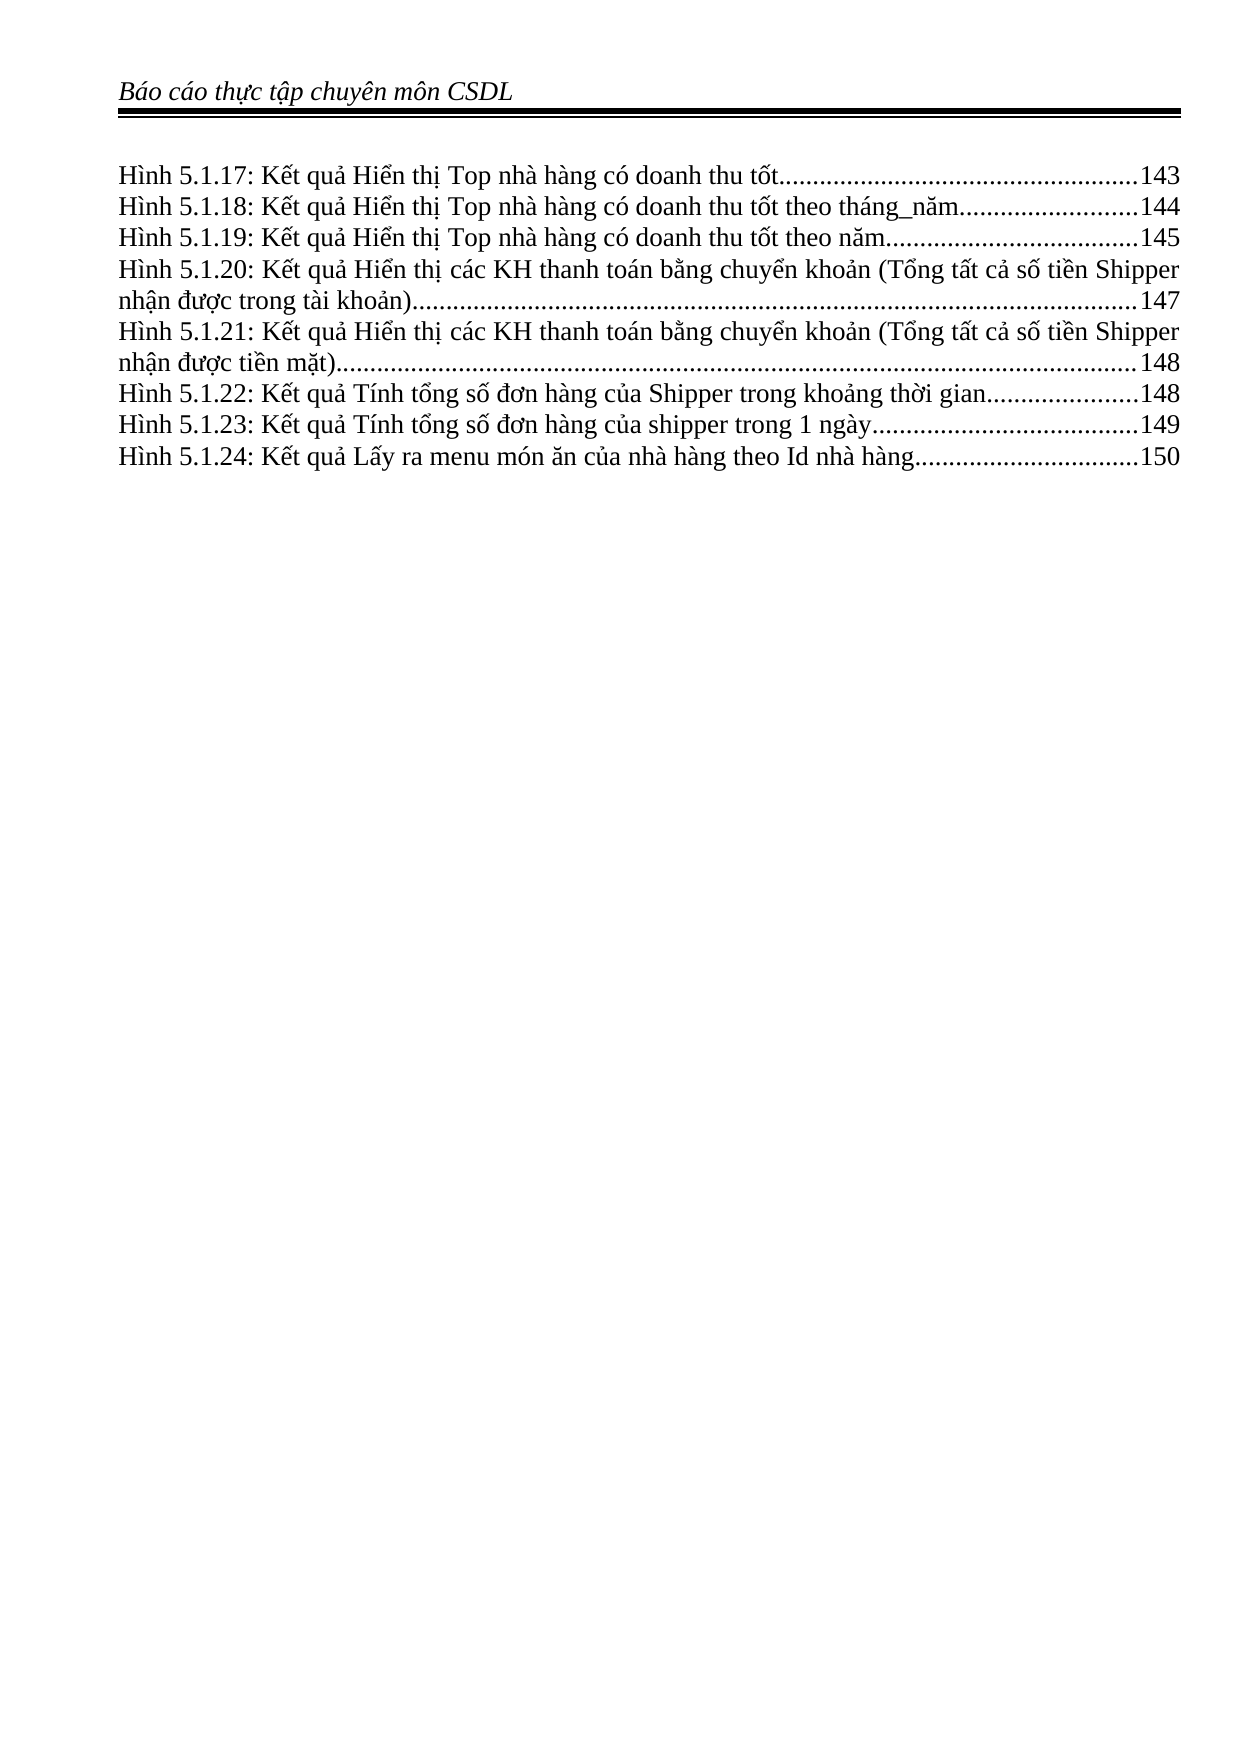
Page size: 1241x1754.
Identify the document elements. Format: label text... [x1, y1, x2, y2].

text Hình 5.1.20: Kết quả Hiển thị các KH thanh toán bằng chuyển khoản (Tổng tất cả số tiền Shipper nhận được trong tài khoản) 147 [118, 253, 1181, 315]
text Hình 5.1.22: Kết quả Tính tổng số đơn hàng của Shipper trong khoảng thời gian 148 [118, 377, 1181, 408]
text Hình 5.1.19: Kết quả Hiển thị Top nhà hàng có doanh thu tốt theo năm 145 [118, 222, 1181, 253]
text Hình 5.1.17: Kết quả Hiển thị Top nhà hàng có doanh thu tốt 143 [118, 159, 1181, 190]
text Hình 5.1.23: Kết quả Tính tổng số đơn hàng của shipper trong 1 ngày 149 [118, 408, 1181, 439]
text Hình 5.1.18: Kết quả Hiển thị Top nhà hàng có doanh thu tốt theo tháng_năm 144 [118, 190, 1181, 222]
text Hình 5.1.24: Kết quả Lấy ra menu món ăn của nhà hàng theo Id nhà hàng 150 [118, 439, 1181, 471]
text Hình 5.1.21: Kết quả Hiển thị các KH thanh toán bằng chuyển khoản (Tổng tất cả số tiền Shipper nhận được tiền mặt) 148 [118, 315, 1181, 377]
